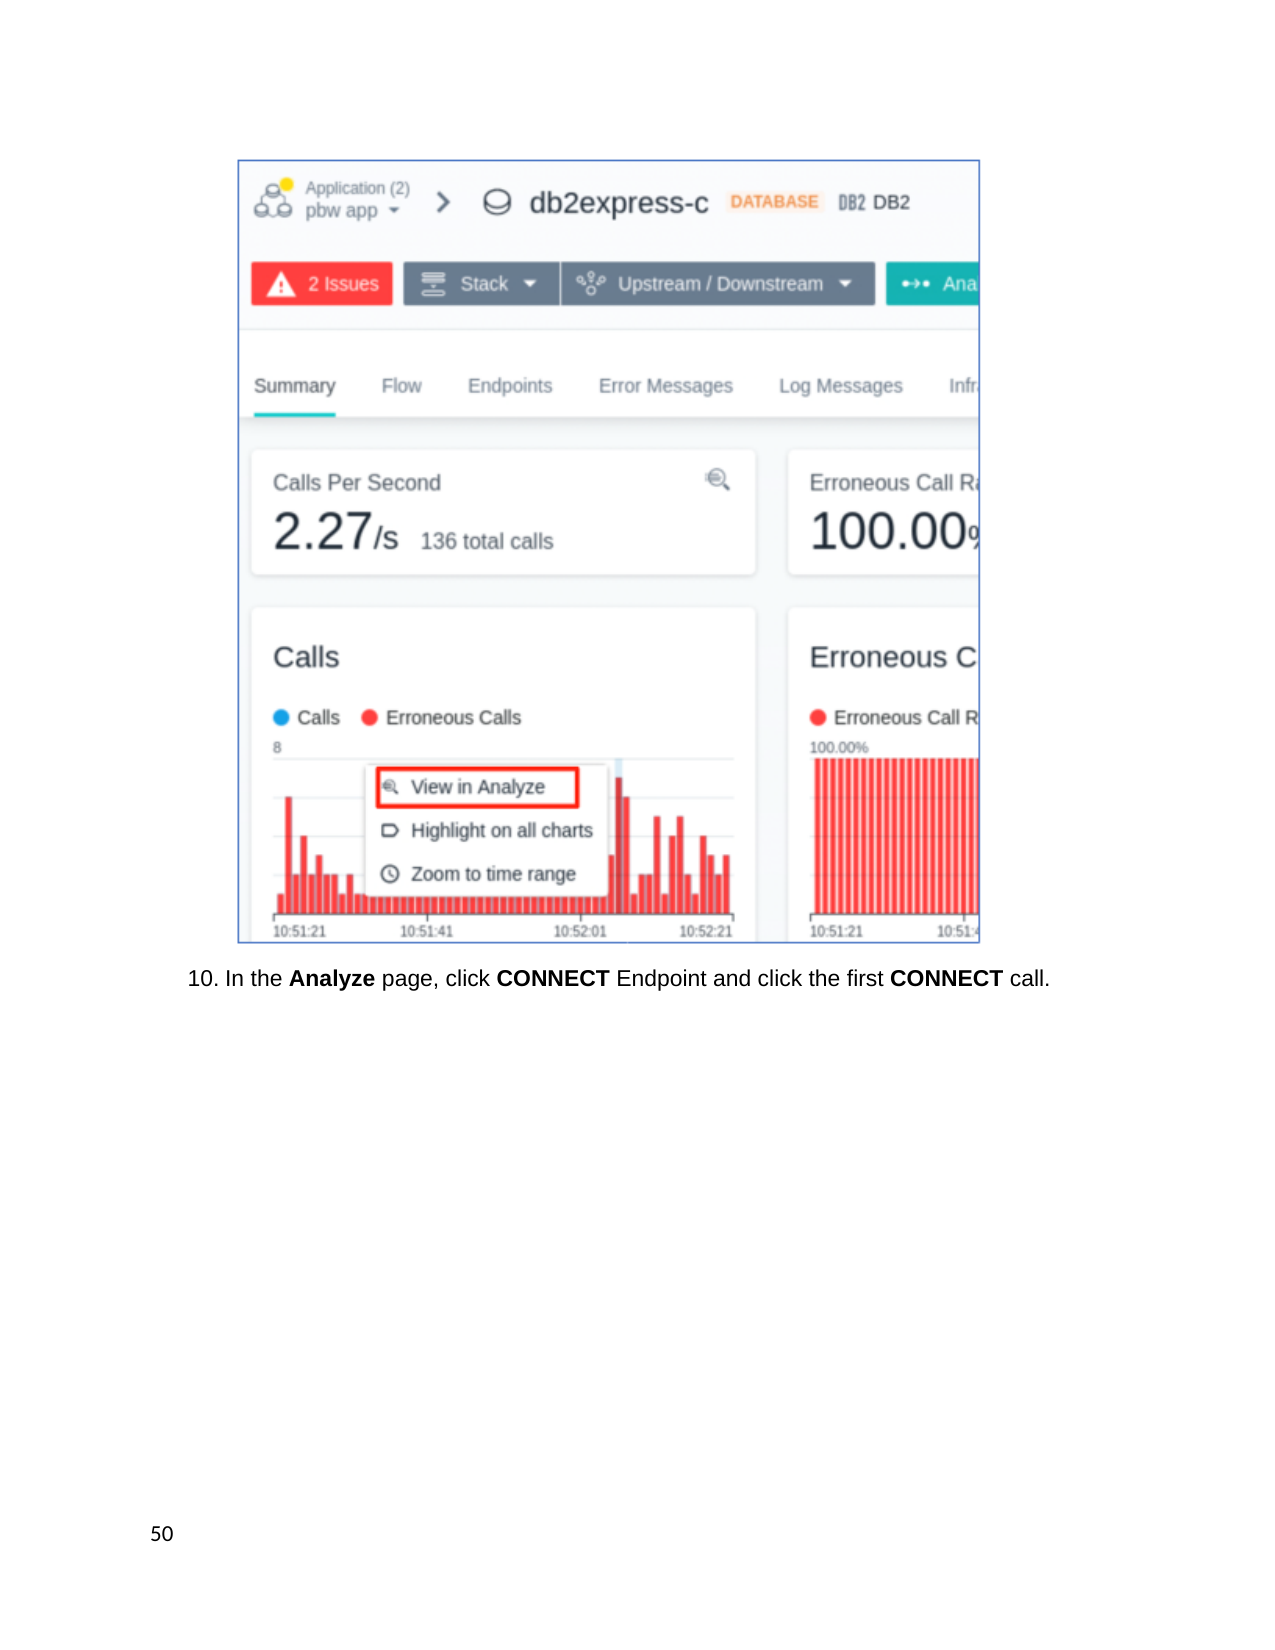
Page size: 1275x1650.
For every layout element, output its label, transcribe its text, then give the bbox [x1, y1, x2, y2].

list In the Analyze page, click CONNECT Endpoint and click the first CONNECT call. [187, 964, 1125, 991]
picture [230, 150, 985, 950]
